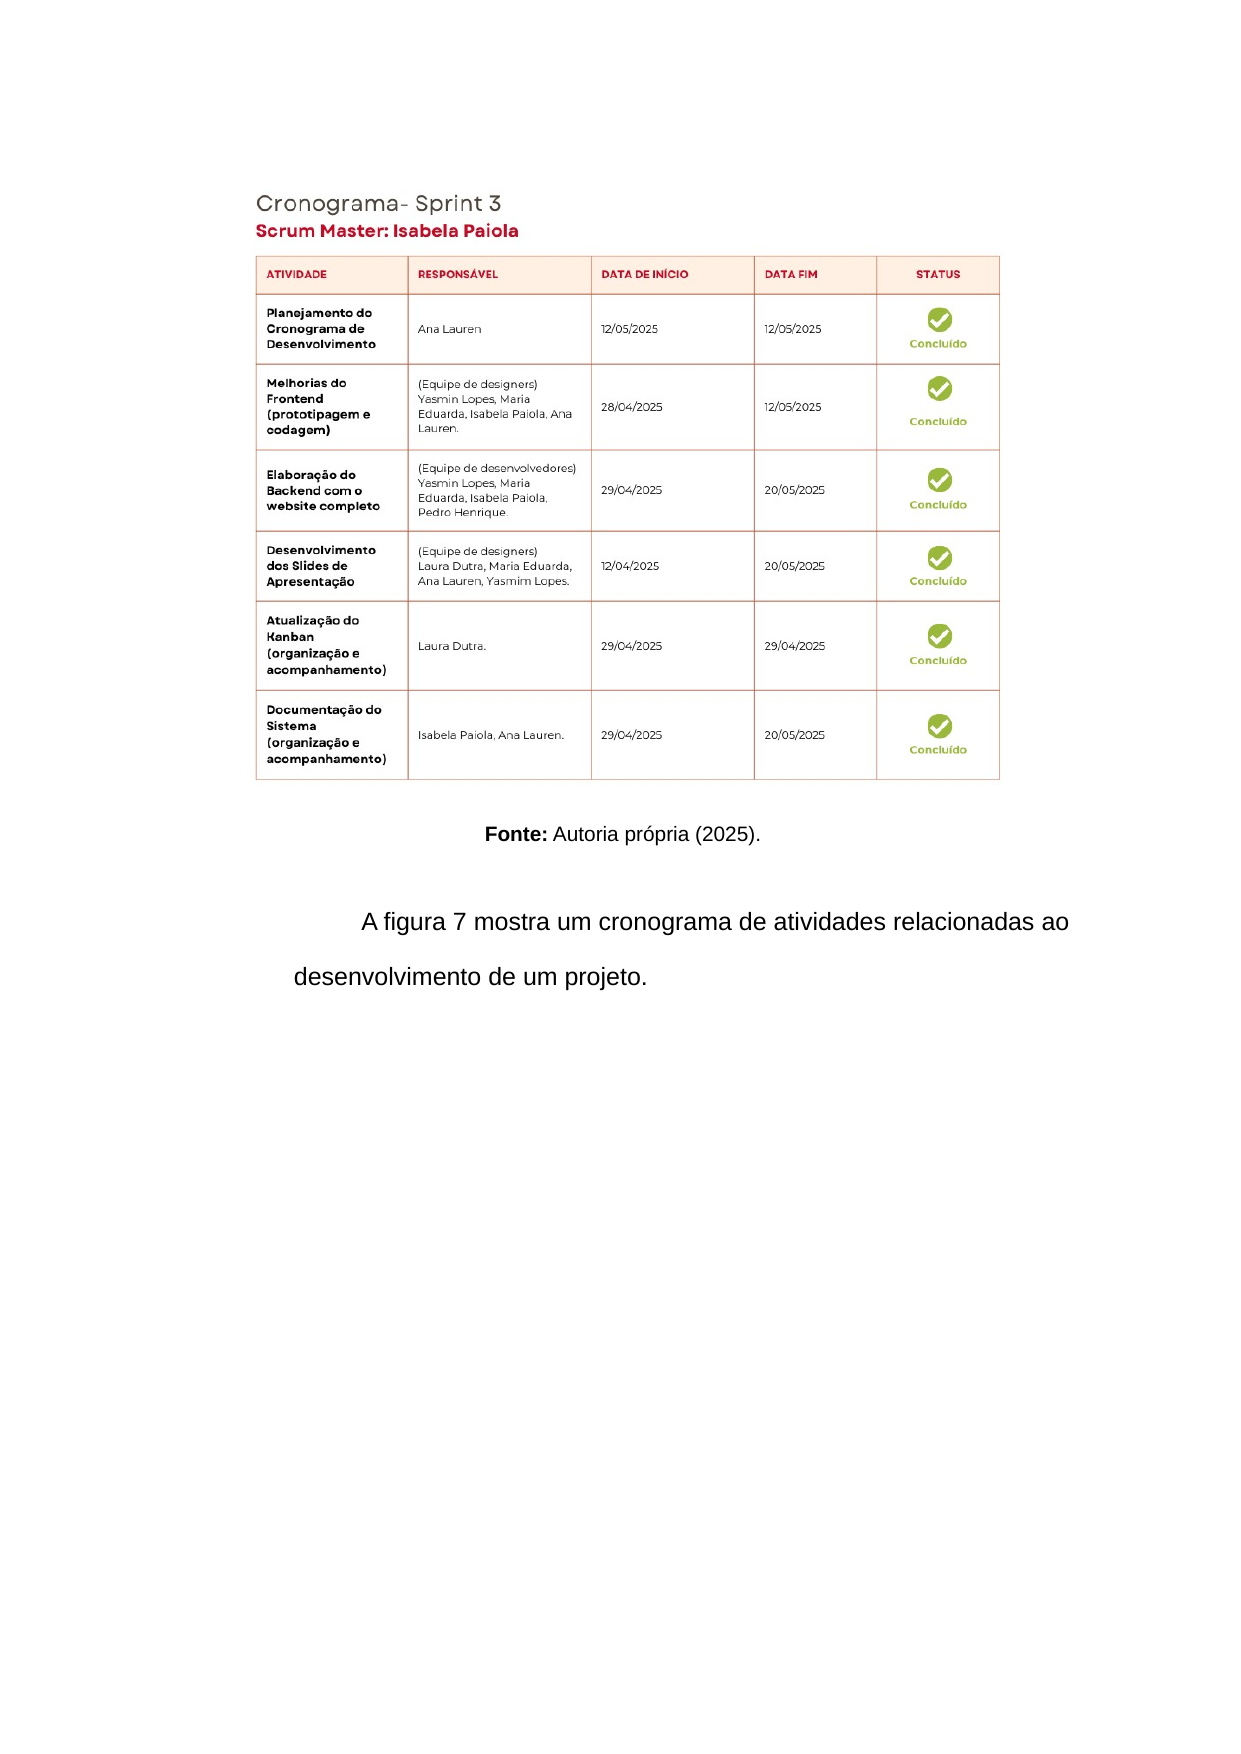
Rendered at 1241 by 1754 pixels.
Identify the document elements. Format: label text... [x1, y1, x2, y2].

text desenvolvimento de um projeto. [176, 962, 1070, 990]
picture [184, 147, 1071, 812]
text A figura 7 mostra um cronograma de atividades relacionadas ao [176, 907, 1070, 935]
text Fonte: Autoria própria (2025). [176, 822, 1070, 846]
